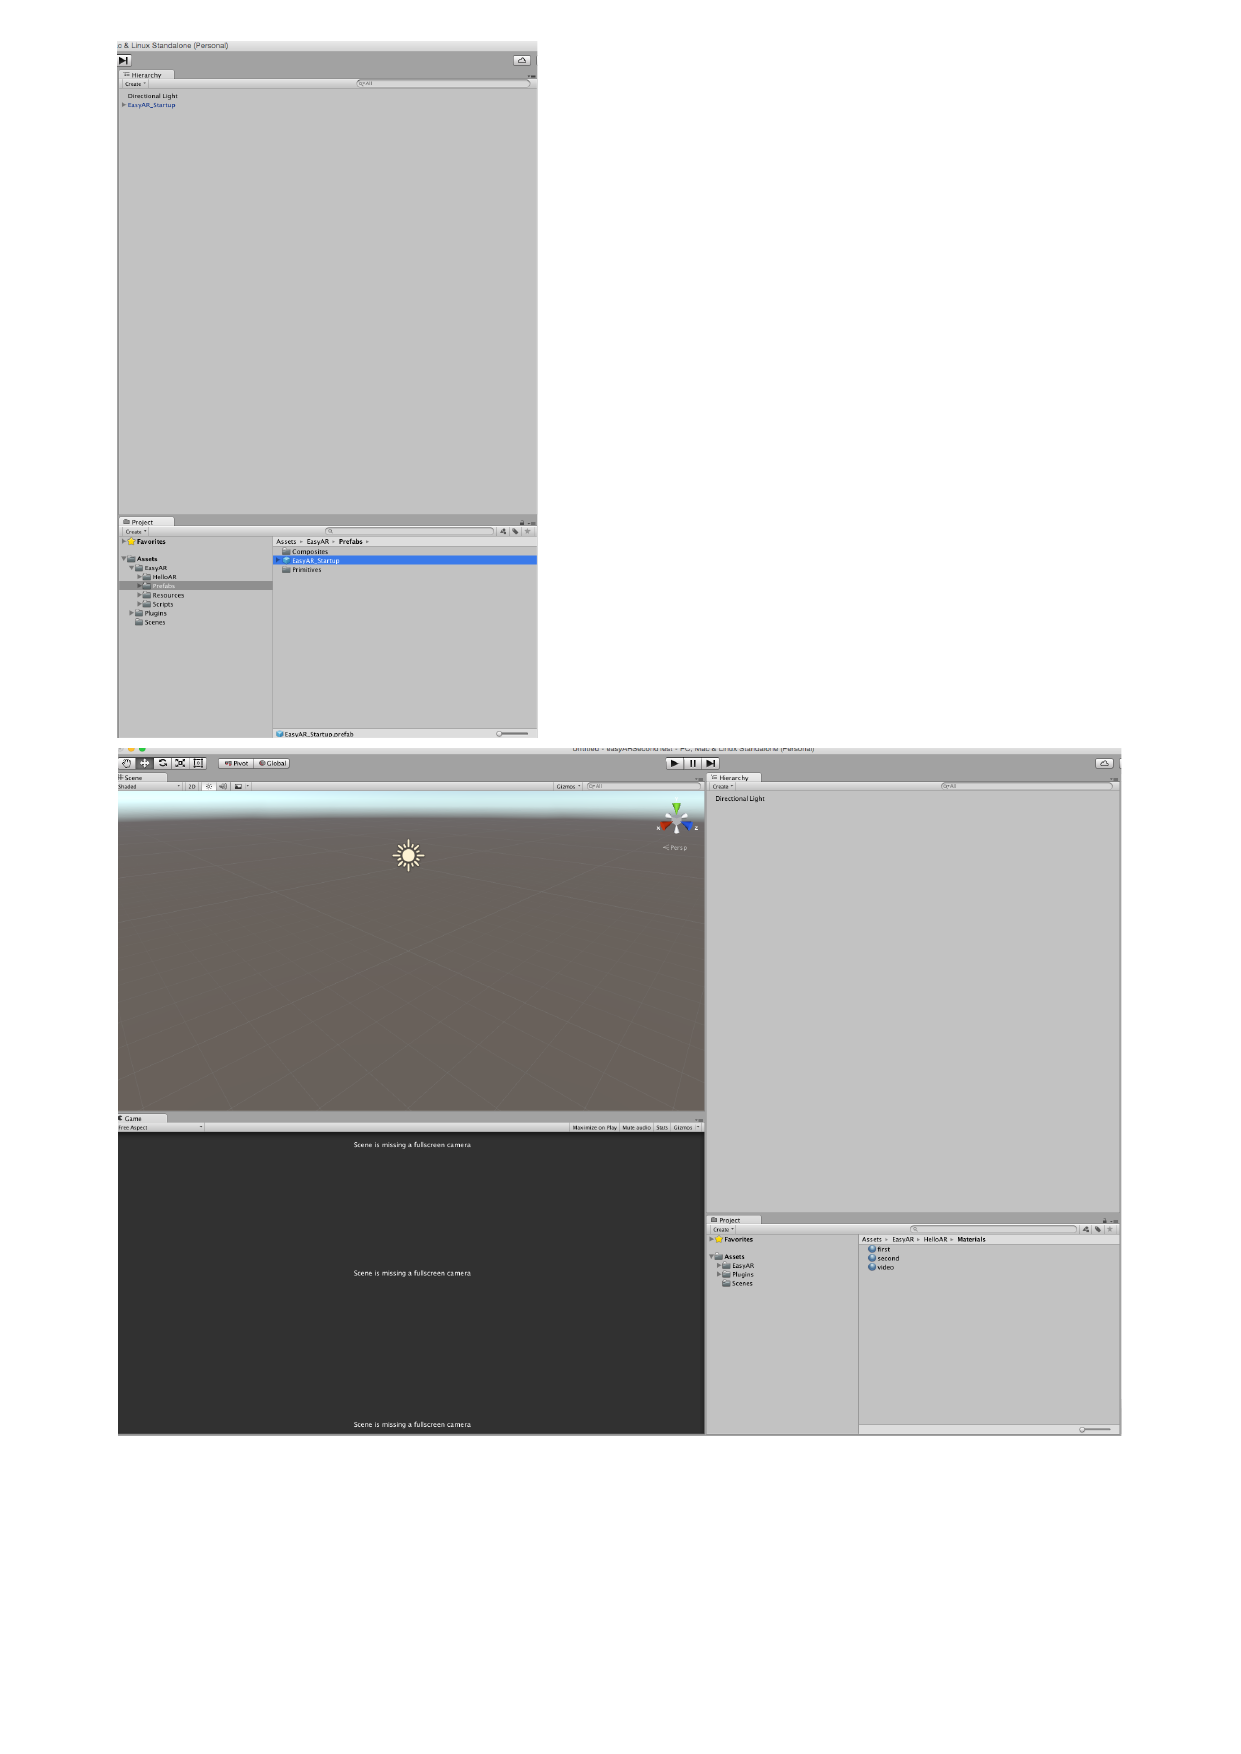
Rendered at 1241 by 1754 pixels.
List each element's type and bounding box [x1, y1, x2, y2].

picture [118, 748, 1122, 1436]
picture [117, 41, 538, 738]
